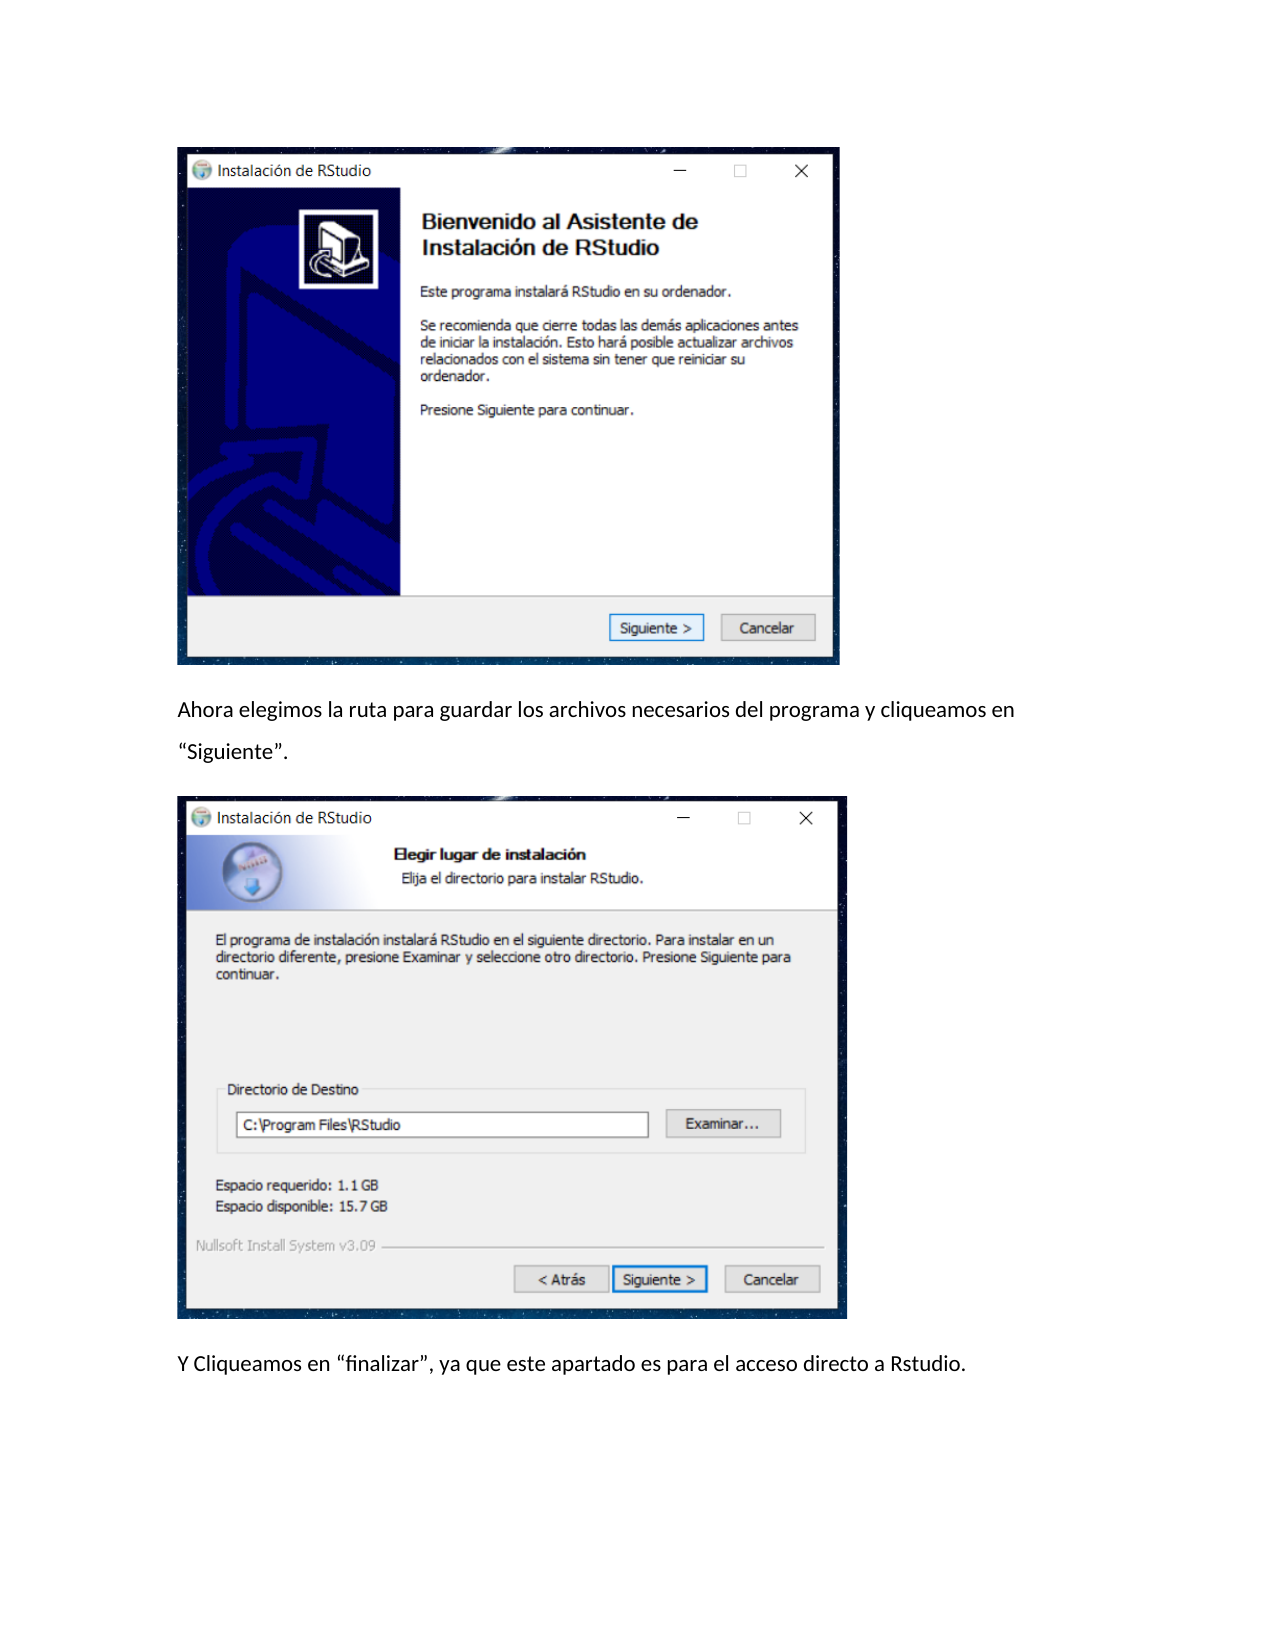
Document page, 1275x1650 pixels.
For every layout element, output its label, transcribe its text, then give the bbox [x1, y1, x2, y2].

picture [177, 796, 848, 1319]
picture [177, 147, 840, 665]
text Y Cliqueamos en “finalizar”, ya que este apartado es para el acceso directo a Rstudio. [177, 1349, 1098, 1377]
text Ahora elegimos la ruta para guardar los archivos necesarios del programa y cliqueamos en “Siguiente”. [177, 695, 1098, 765]
